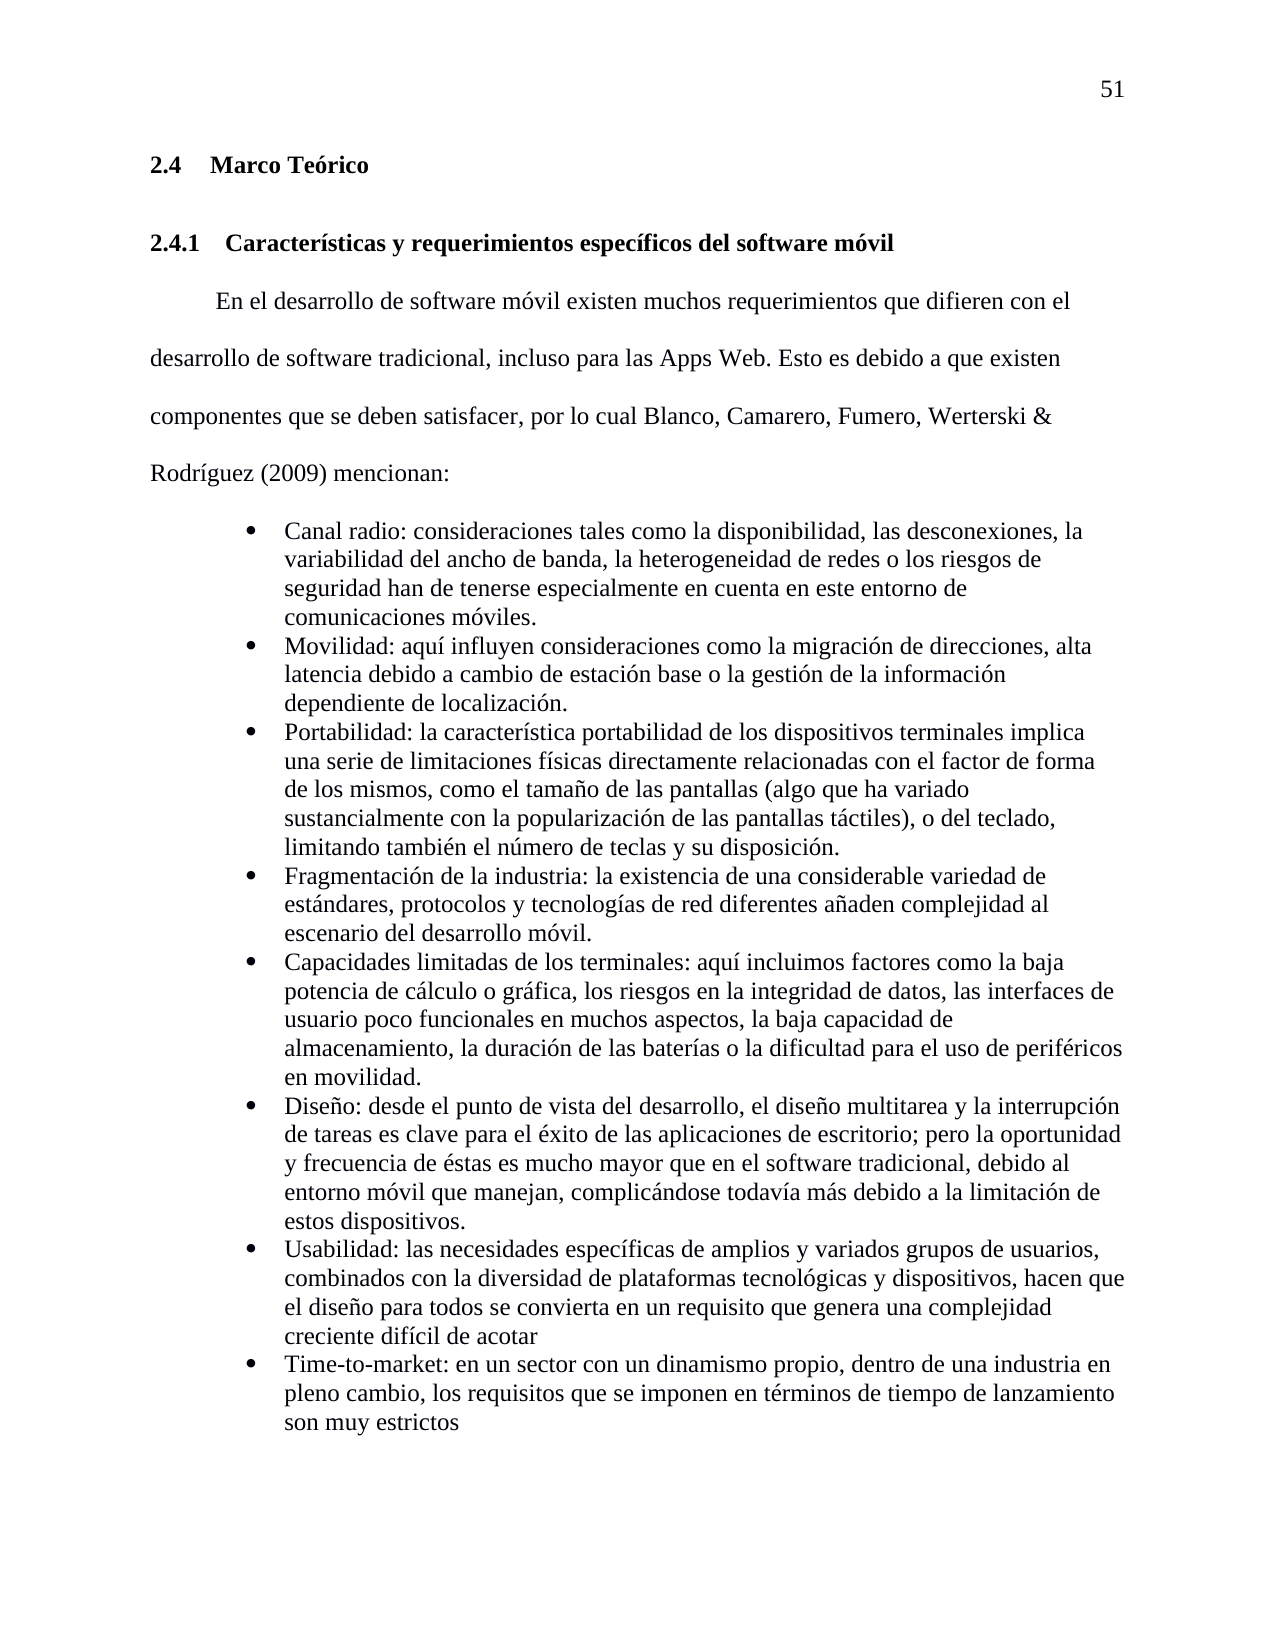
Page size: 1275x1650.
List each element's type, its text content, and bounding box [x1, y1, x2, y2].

list Canal radio: consideraciones tales como la disponibilidad, las desconexiones, la variabilidad del ancho de banda, la heterogeneidad de redes o los riesgos de seguridad han de tenerse especialmente en cuenta en este entorno de comunicaciones móviles. [247, 516, 1125, 631]
subtitle Marco Teórico [150, 150, 1125, 179]
list Fragmentación de la industria: la existencia de una considerable variedad de estándares, protocolos y tecnologías de red diferentes añaden complejidad al escenario del desarrollo móvil. [247, 861, 1125, 947]
text En el desarrollo de software móvil existen muchos requerimientos que difieren con el desarrollo de software tradicional, incluso para las Apps Web. Esto es debido a que existen componentes que se deben satisfacer, por lo cual Blanco, Camarero, Fumero, Werterski & Rodríguez (2009) mencionan: [150, 286, 1125, 487]
list Usabilidad: las necesidades específicas de amplios y variados grupos de usuarios, combinados con la diversidad de plataformas tecnológicas y dispositivos, hacen que el diseño para todos se convierta en un requisito que genera una complejidad creciente difícil de acotar [247, 1234, 1125, 1349]
list Movilidad: aquí influyen consideraciones como la migración de direcciones, alta latencia debido a cambio de estación base o la gestión de la información dependiente de localización. [247, 631, 1125, 717]
list Portabilidad: la característica portabilidad de los dispositivos terminales implica una serie de limitaciones físicas directamente relacionadas con el factor de forma de los mismos, como el tamaño de las pantallas (algo que ha variado sustancialmente con la popularización de las pantallas táctiles), o del teclado, limitando también el número de teclas y su disposición. [247, 717, 1125, 861]
subtitle Características y requerimientos específicos del software móvil [150, 228, 1125, 257]
list Diseño: desde el punto de vista del desarrollo, el diseño multitarea y la interrupción de tareas es clave para el éxito de las aplicaciones de escritorio; pero la oportunidad y frecuencia de éstas es mucho mayor que en el software tradicional, debido al entorno móvil que manejan, complicándose todavía más debido a la limitación de estos dispositivos. [247, 1091, 1125, 1234]
list Time-to-market: en un sector con un dinamismo propio, dentro de una industria en pleno cambio, los requisitos que se imponen en términos de tiempo de lanzamiento son muy estrictos [247, 1349, 1125, 1436]
list Capacidades limitadas de los terminales: aquí incluimos factores como la baja potencia de cálculo o gráfica, los riesgos en la integridad de datos, las interfaces de usuario poco funcionales en muchos aspectos, la baja capacidad de almacenamiento, la duración de las baterías o la dificultad para el uso de periféricos en movilidad. [247, 947, 1125, 1091]
